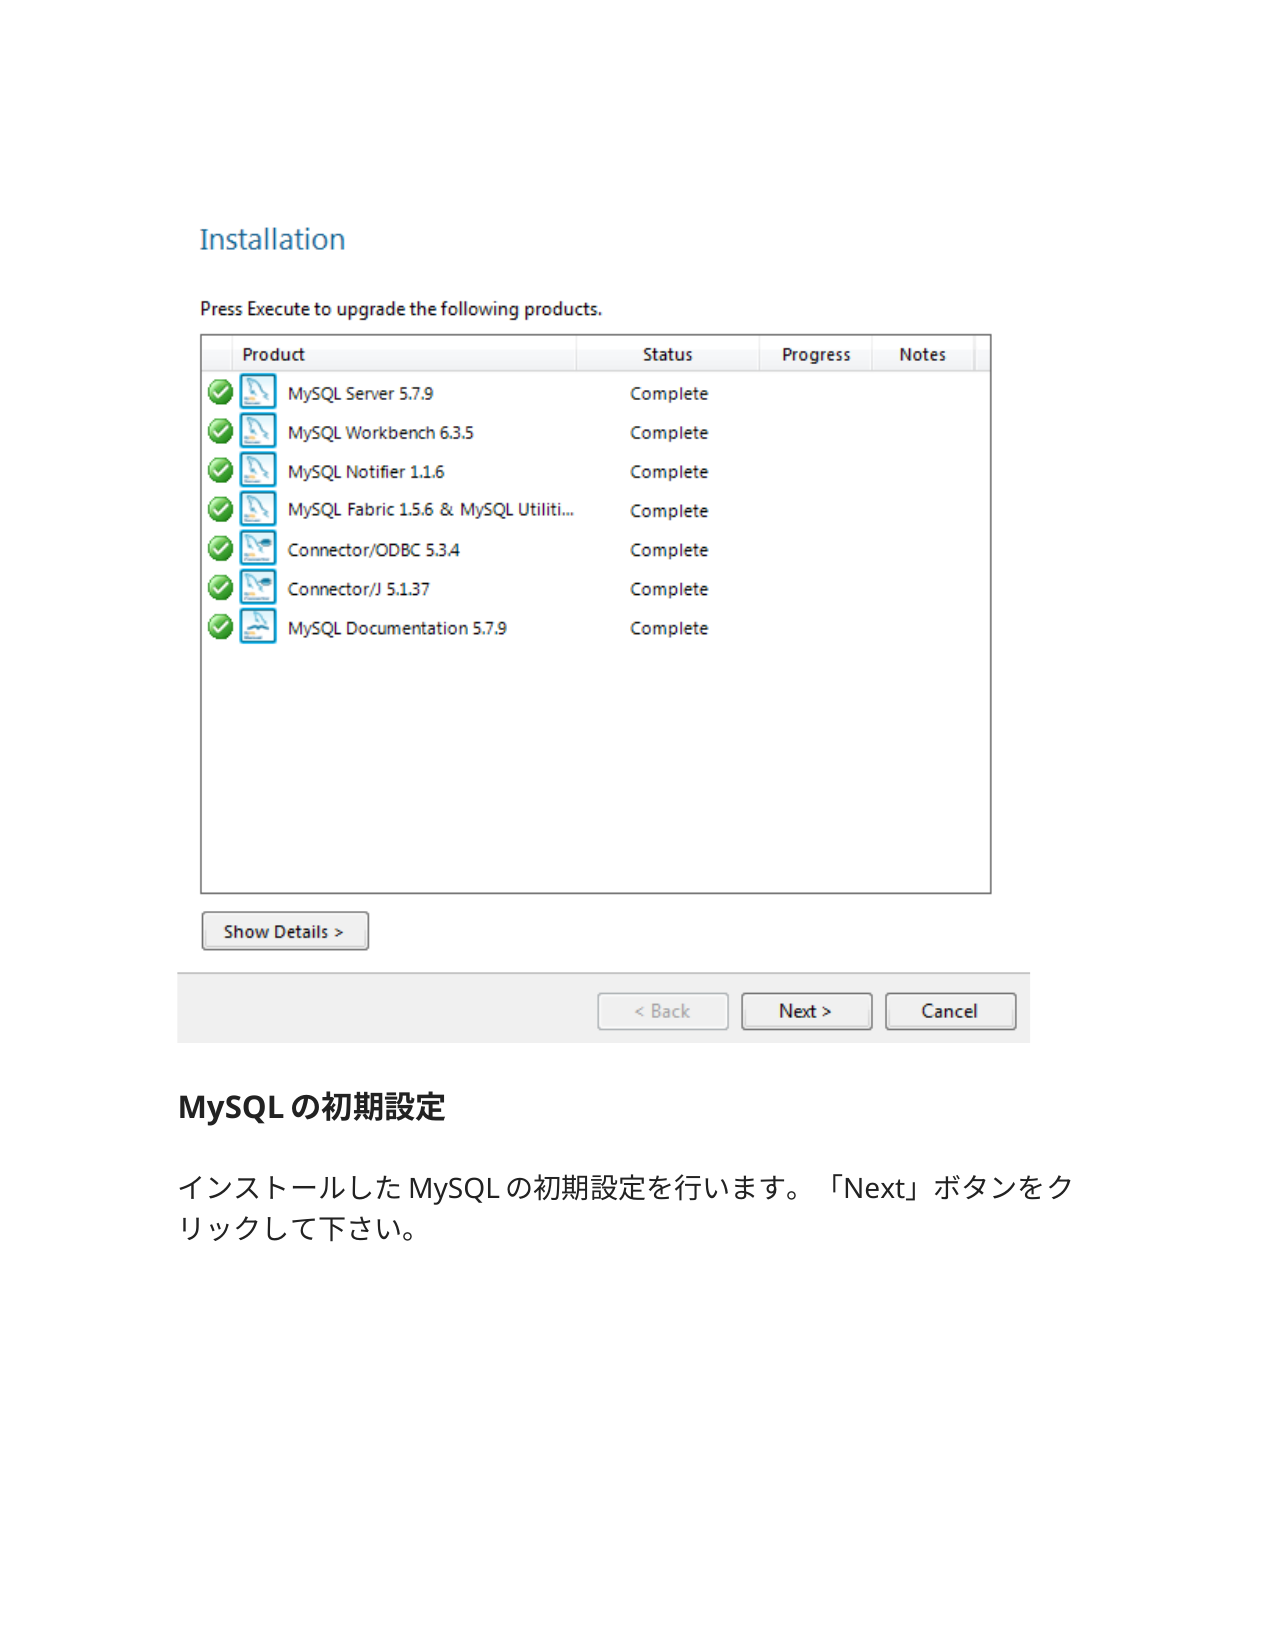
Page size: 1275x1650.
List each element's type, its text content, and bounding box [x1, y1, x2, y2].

text MySQLの初期設定 [177, 1082, 1098, 1127]
picture [177, 206, 1031, 1043]
text インストールしたMySQLの初期設定を行います。「Next」ボタンをクリックして下さい。 [177, 1166, 1098, 1248]
